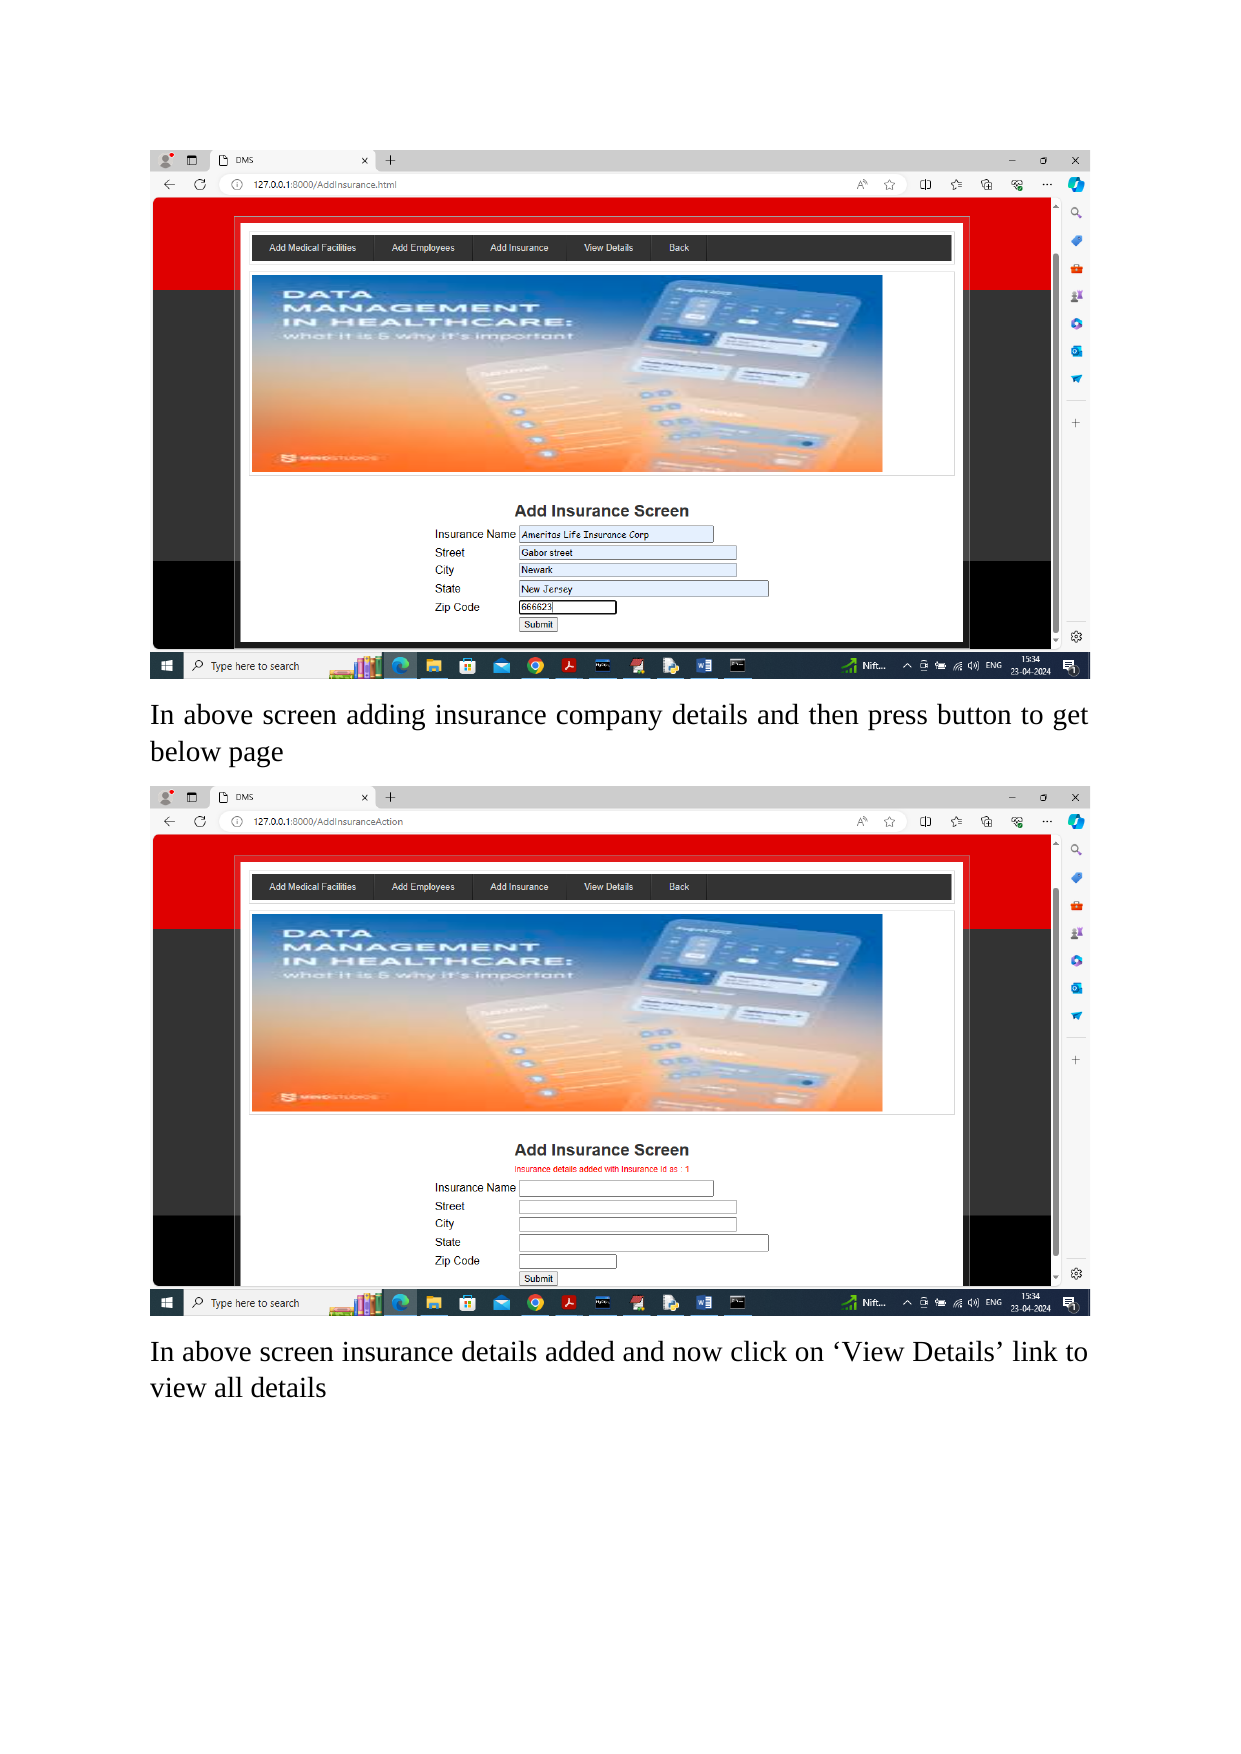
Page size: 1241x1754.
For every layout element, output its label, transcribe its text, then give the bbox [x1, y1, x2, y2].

text In above screen insurance details added and now click on ‘View Details’ link to view all details [150, 1334, 1090, 1404]
picture [150, 150, 1091, 679]
text In above screen adding insurance company details and then press button to get below page [150, 697, 1090, 767]
picture [150, 786, 1091, 1316]
